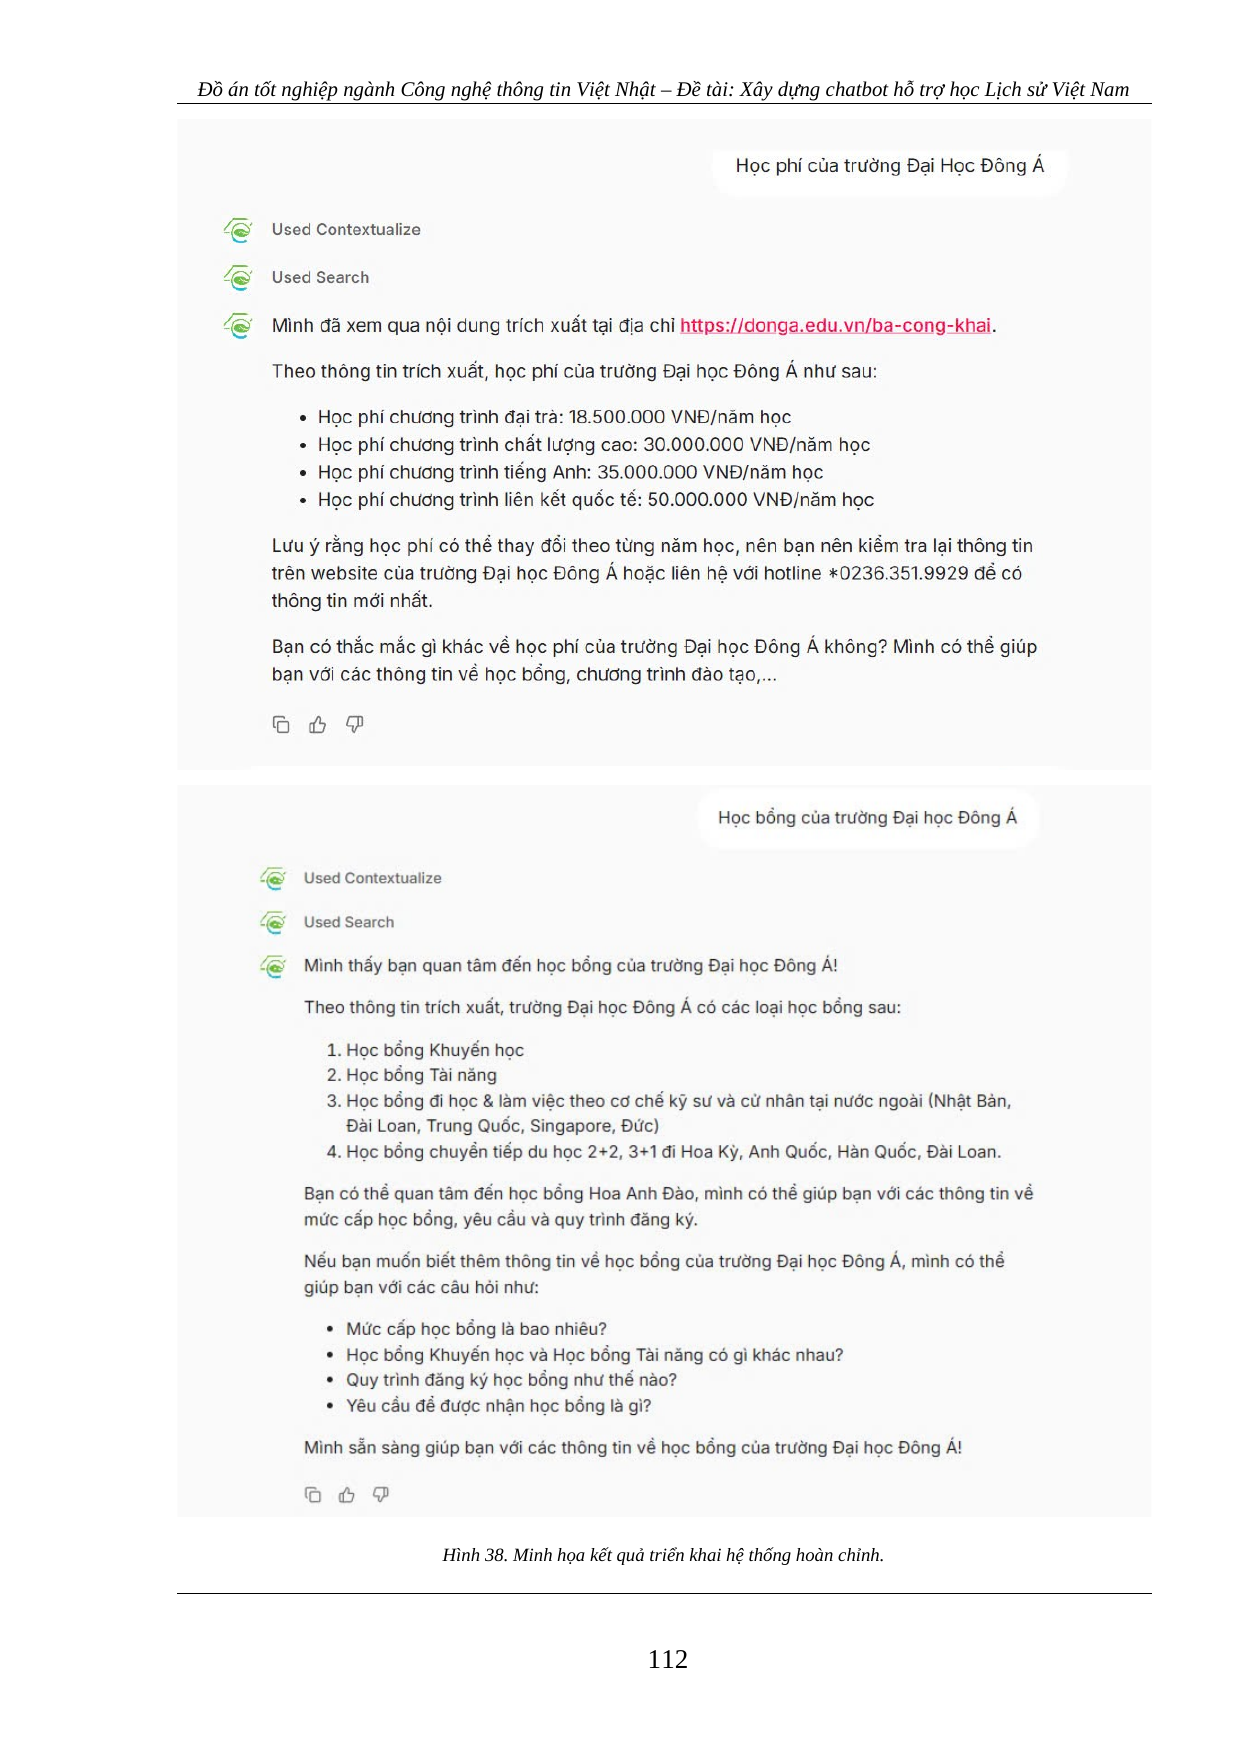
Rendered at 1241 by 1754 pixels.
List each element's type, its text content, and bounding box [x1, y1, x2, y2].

picture [177, 785, 1152, 1517]
picture [177, 119, 1152, 770]
text Hình 38. Minh họa kết quả triển khai hệ thống hoàn chỉnh. [177, 1544, 1152, 1566]
